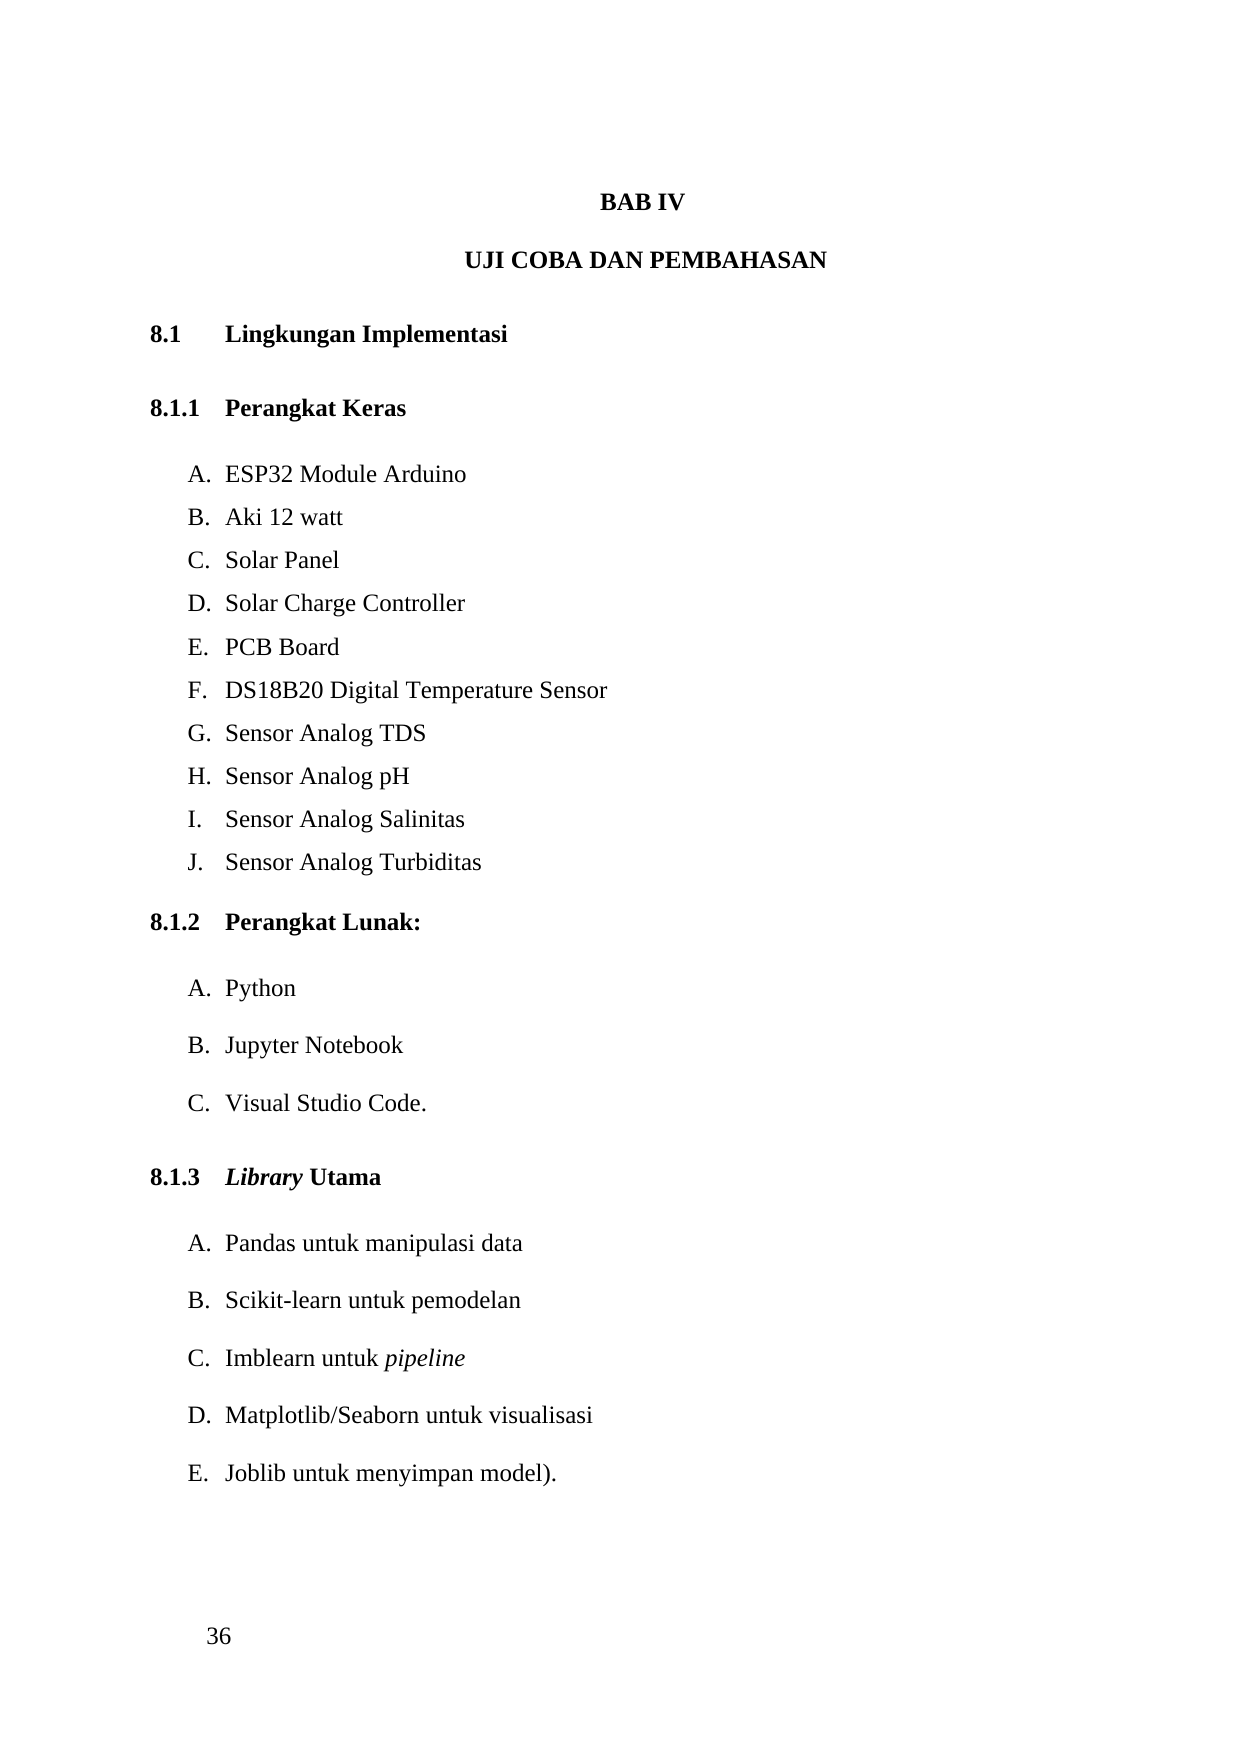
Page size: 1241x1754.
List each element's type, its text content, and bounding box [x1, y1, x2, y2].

list ESP32 Module Arduino [187, 459, 1096, 488]
list Imblearn untuk pipeline [187, 1343, 1096, 1372]
list Sensor Analog Salinitas [187, 804, 1096, 833]
subtitle BAB IV UJI COBA DAN PEMBAHASAN [150, 187, 1096, 274]
list Visual Studio Code. [187, 1088, 1096, 1117]
subtitle Lingkungan Implementasi [150, 319, 1096, 348]
list Sensor Analog pH [187, 761, 1096, 790]
list Solar Panel [187, 545, 1096, 574]
list Jupyter Notebook [187, 1030, 1096, 1059]
subtitle Perangkat Lunak: [150, 907, 1096, 936]
list Joblib untuk menyimpan model). [187, 1458, 1096, 1487]
list Pandas untuk manipulasi data [187, 1228, 1096, 1257]
subtitle Perangkat Keras [150, 393, 1096, 422]
list Python [187, 973, 1096, 1002]
list Aki 12 watt [187, 502, 1096, 531]
list Solar Charge Controller [187, 588, 1096, 617]
list DS18B20 Digital Temperature Sensor [187, 675, 1096, 703]
list Sensor Analog TDS [187, 718, 1096, 747]
list Matplotlib/Seaborn untuk visualisasi [187, 1400, 1096, 1429]
list Sensor Analog Turbiditas [187, 847, 1096, 876]
list Scikit-learn untuk pemodelan [187, 1285, 1096, 1314]
subtitle Library Utama [150, 1162, 1096, 1191]
list PCB Board [187, 632, 1096, 660]
